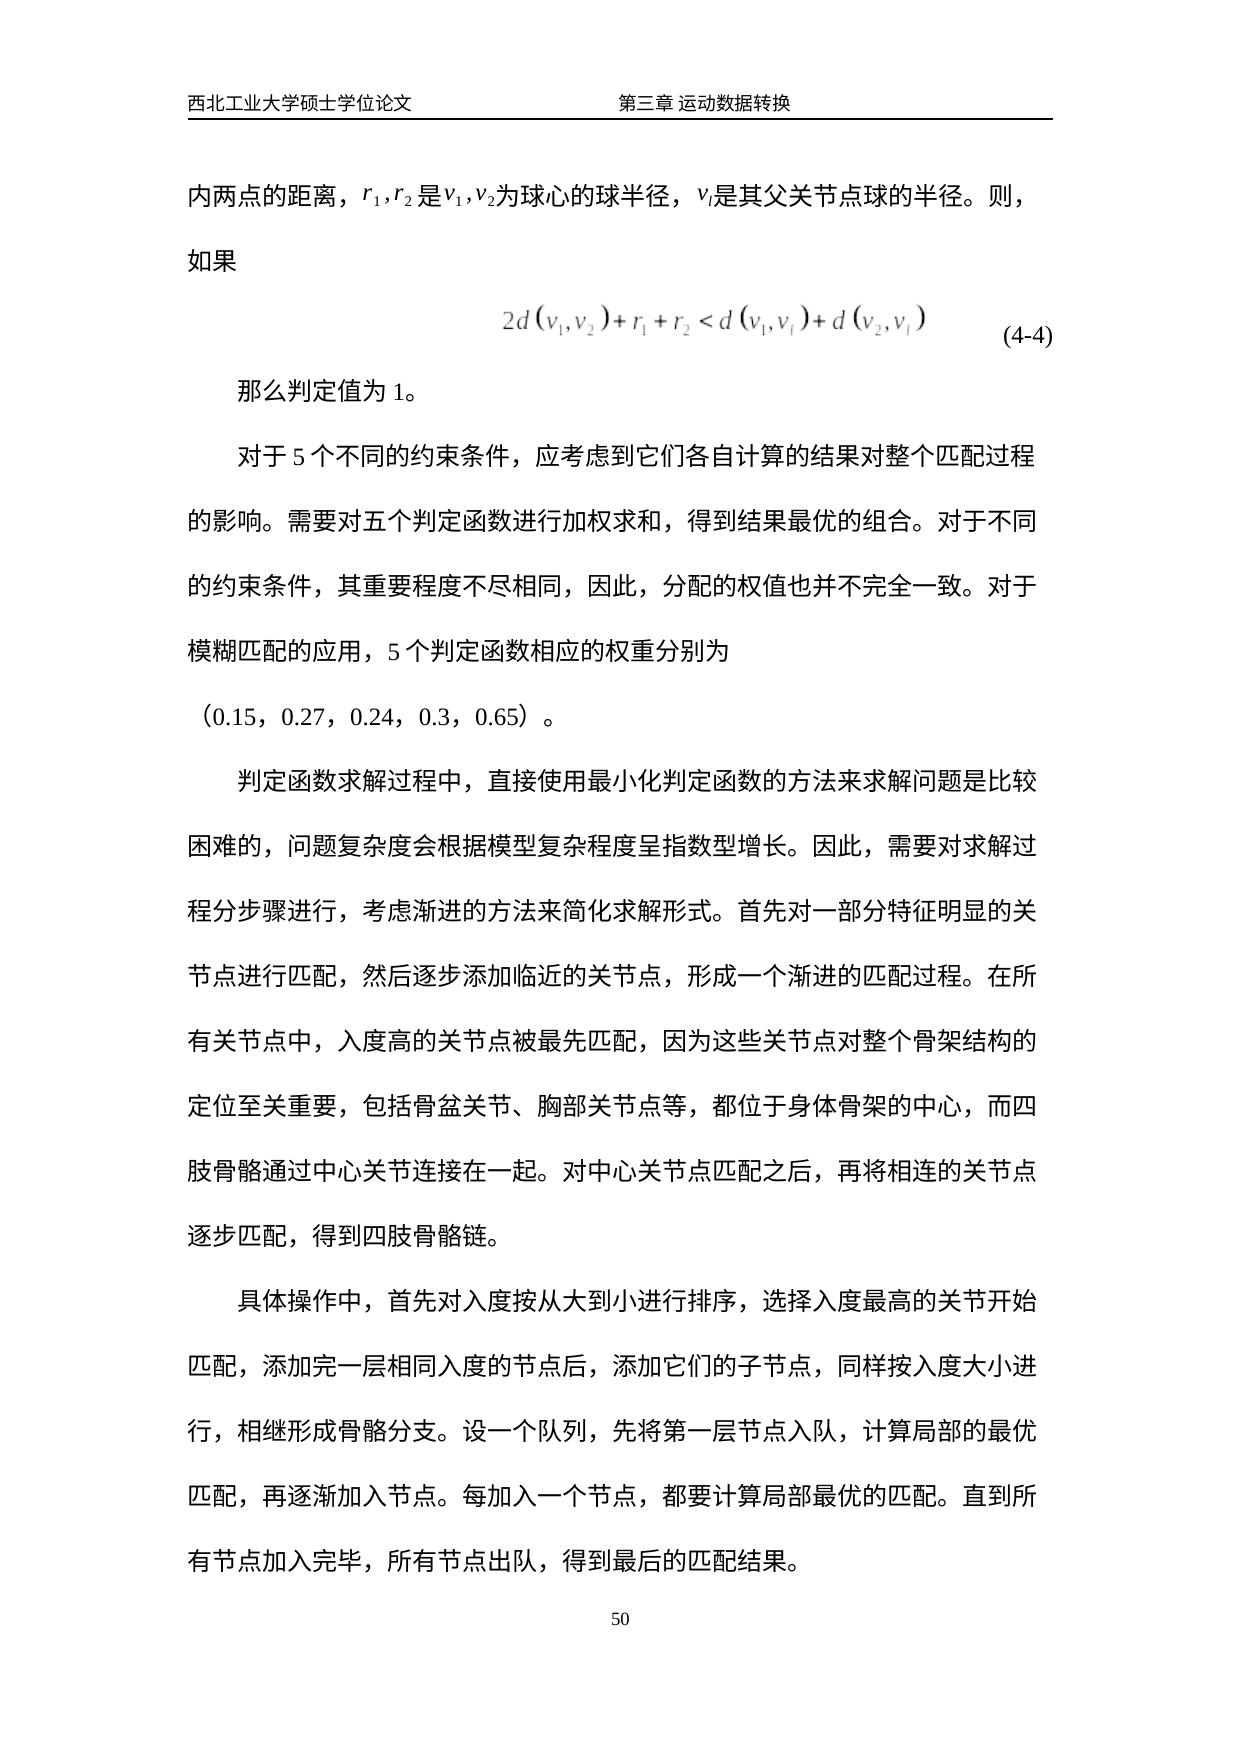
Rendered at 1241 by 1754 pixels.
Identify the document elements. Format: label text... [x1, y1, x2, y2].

text 对于5个不同的约束条件，应考虑到它们各自计算的结果对整个匹配过程的影响。需要对五个判定函数进行加权求和，得到结果最优的组合。对于不同的约束条件，其重要程度不尽相同，因此，分配的权值也并不完全一致。对于模糊匹配的应用，5个判定函数相应的权重分别为（0.15，0.27，0.24，0.3，0.65）。 [187, 422, 1053, 747]
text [187, 162, 1053, 292]
text 判定函数求解过程中，直接使用最小化判定函数的方法来求解问题是比较困难的，问题复杂度会根据模型复杂程度呈指数型增长。因此，需要对求解过程分步骤进行，考虑渐进的方法来简化求解形式。首先对一部分特征明显的关节点进行匹配，然后逐步添加临近的关节点，形成一个渐进的匹配过程。在所有关节点中，入度高的关节点被最先匹配，因为这些关节点对整个骨架结构的定位至关重要，包括骨盆关节、胸部关节点等，都位于身体骨架的中心，而四肢骨骼通过中心关节连接在一起。对中心关节点匹配之后，再将相连的关节点逐步匹配，得到四肢骨骼链。 [187, 747, 1053, 1267]
text (4-4) [187, 292, 1053, 357]
text 那么判定值为1。 [187, 357, 1053, 422]
text 具体操作中，首先对入度按从大到小进行排序，选择入度最高的关节开始匹配，添加完一层相同入度的节点后，添加它们的子节点，同样按入度大小进行，相继形成骨骼分支。设一个队列，先将第一层节点入队，计算局部的最优匹配，再逐渐加入节点。每加入一个节点，都要计算局部最优的匹配。直到所有节点加入完毕，所有节点出队，得到最后的匹配结果。 [187, 1267, 1053, 1592]
